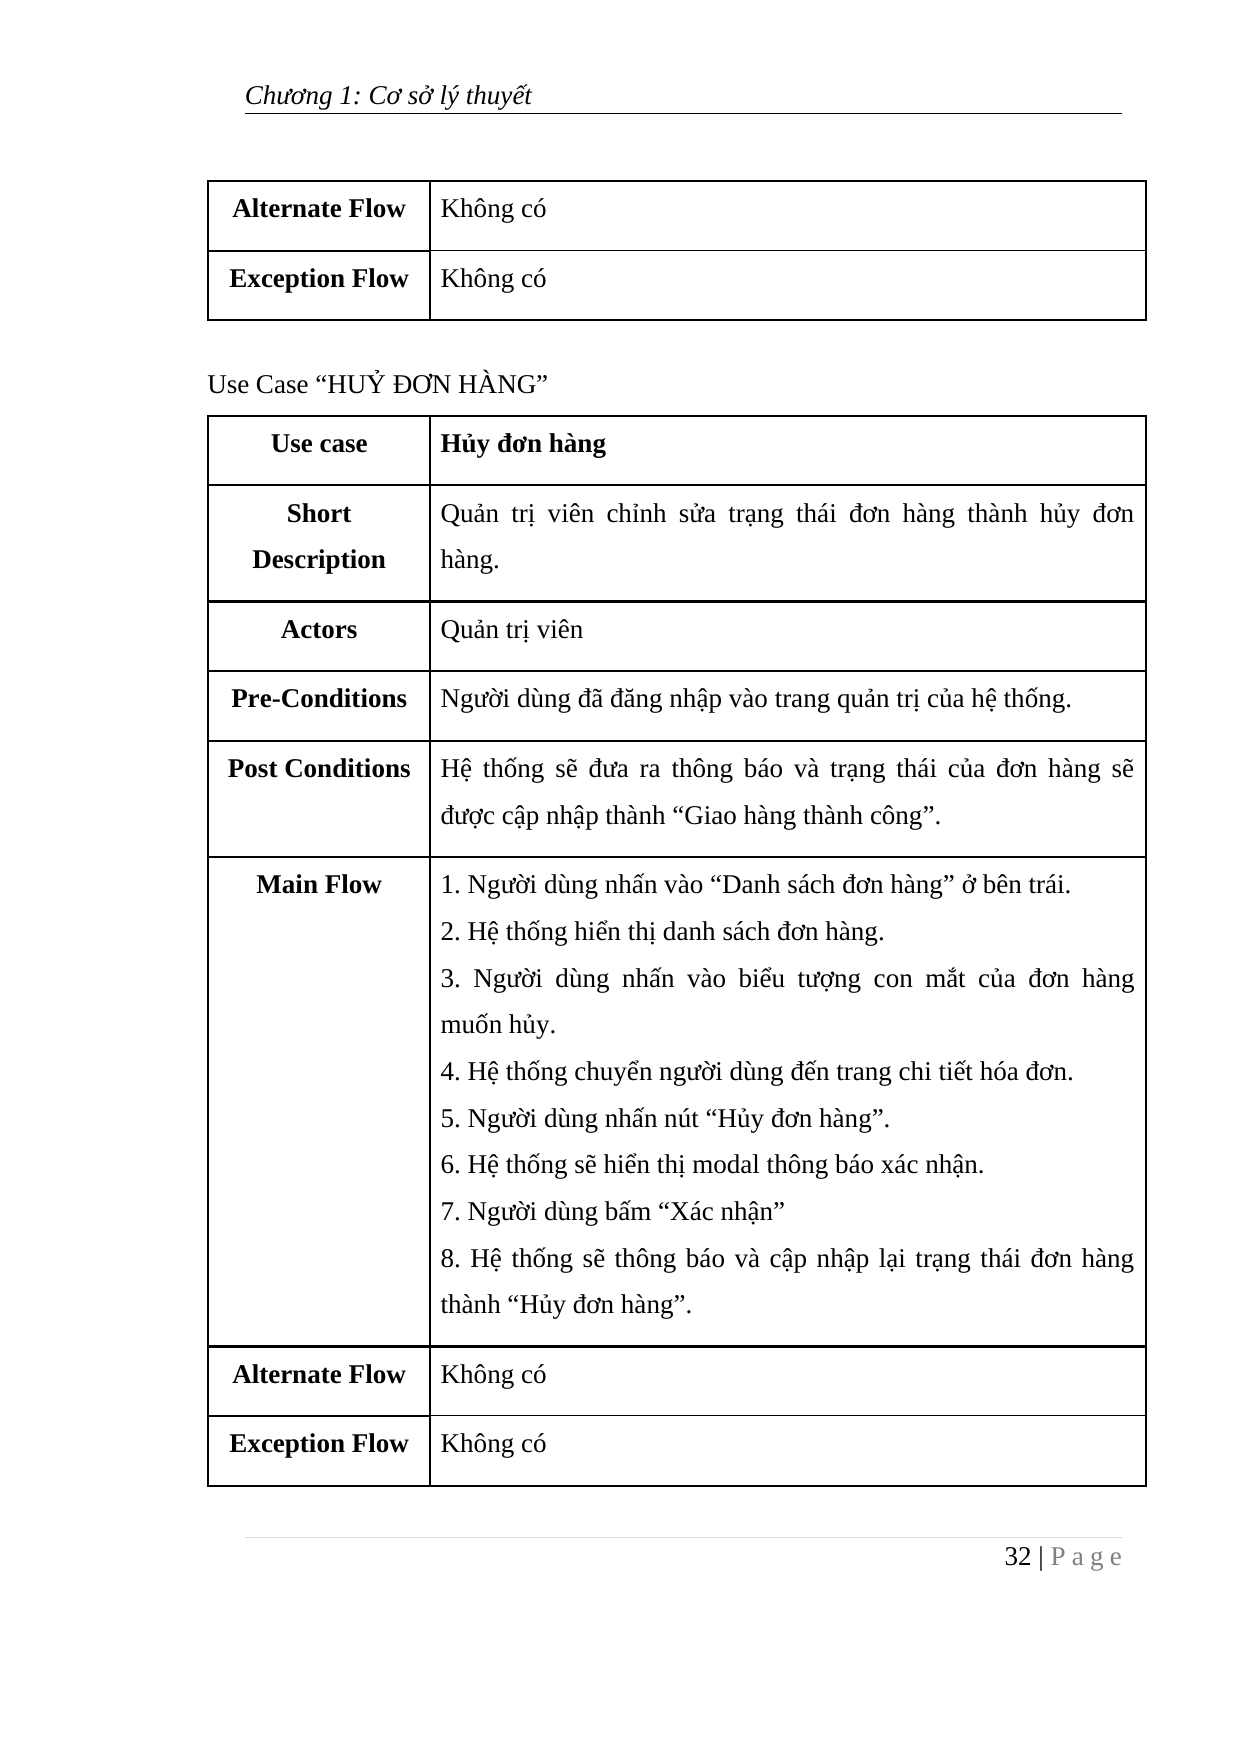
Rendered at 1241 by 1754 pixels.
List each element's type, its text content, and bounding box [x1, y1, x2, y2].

table_cell Không có [431, 1416, 1145, 1484]
table_cell 1. Người dùng nhấn vào “Danh sách đơn hàng” ở bên trái. 2. Hệ thống hiển thị danh sách đơn hàng. 3. Người dùng nhấn vào biểu tượng con mắt của đơn hàng muốn hủy. 4. Hệ thống chuyển người dùng đến trang chi tiết hóa đơn. 5. Người dùng nhấn nút “Hủy đơn hàng”. 6. Hệ thống sẽ hiển thị modal thông báo xác nhận. 7. Người dùng bấm “Xác nhận” 8. Hệ thống sẽ thông báo và cập nhập lại trạng thái đơn hàng thành “Hủy đơn hàng”. [431, 858, 1145, 1345]
table_cell Pre-Conditions [209, 672, 429, 739]
table_cell Post Conditions [209, 742, 429, 856]
table_cell Không có [431, 1348, 1145, 1415]
table_cell Người dùng đã đăng nhập vào trang quản trị của hệ thống. [431, 672, 1145, 739]
table_cell Actors [209, 603, 429, 670]
table_header Use case [209, 417, 429, 484]
table_cell Main Flow [209, 858, 429, 1345]
table_cell Quản trị viên chỉnh sửa trạng thái đơn hàng thành hủy đơn hàng. [431, 486, 1145, 600]
table_cell Không có [431, 251, 1145, 319]
table_cell Exception Flow [209, 252, 429, 319]
table_cell Alternate Flow [209, 182, 429, 249]
table_cell Quản trị viên [431, 603, 1145, 670]
table_cell Không có [431, 182, 1145, 249]
table_cell Hệ thống sẽ đưa ra thông báo và trạng thái của đơn hàng sẽ được cập nhập thành “Giao hàng thành công”. [431, 742, 1145, 856]
table_cell Exception Flow [209, 1417, 429, 1484]
table_cell Alternate Flow [209, 1348, 429, 1415]
table_cell Short Description [209, 486, 429, 600]
text Use Case “HUỶ ĐƠN HÀNG” [207, 368, 1122, 399]
table_header Hủy đơn hàng [431, 417, 1145, 484]
